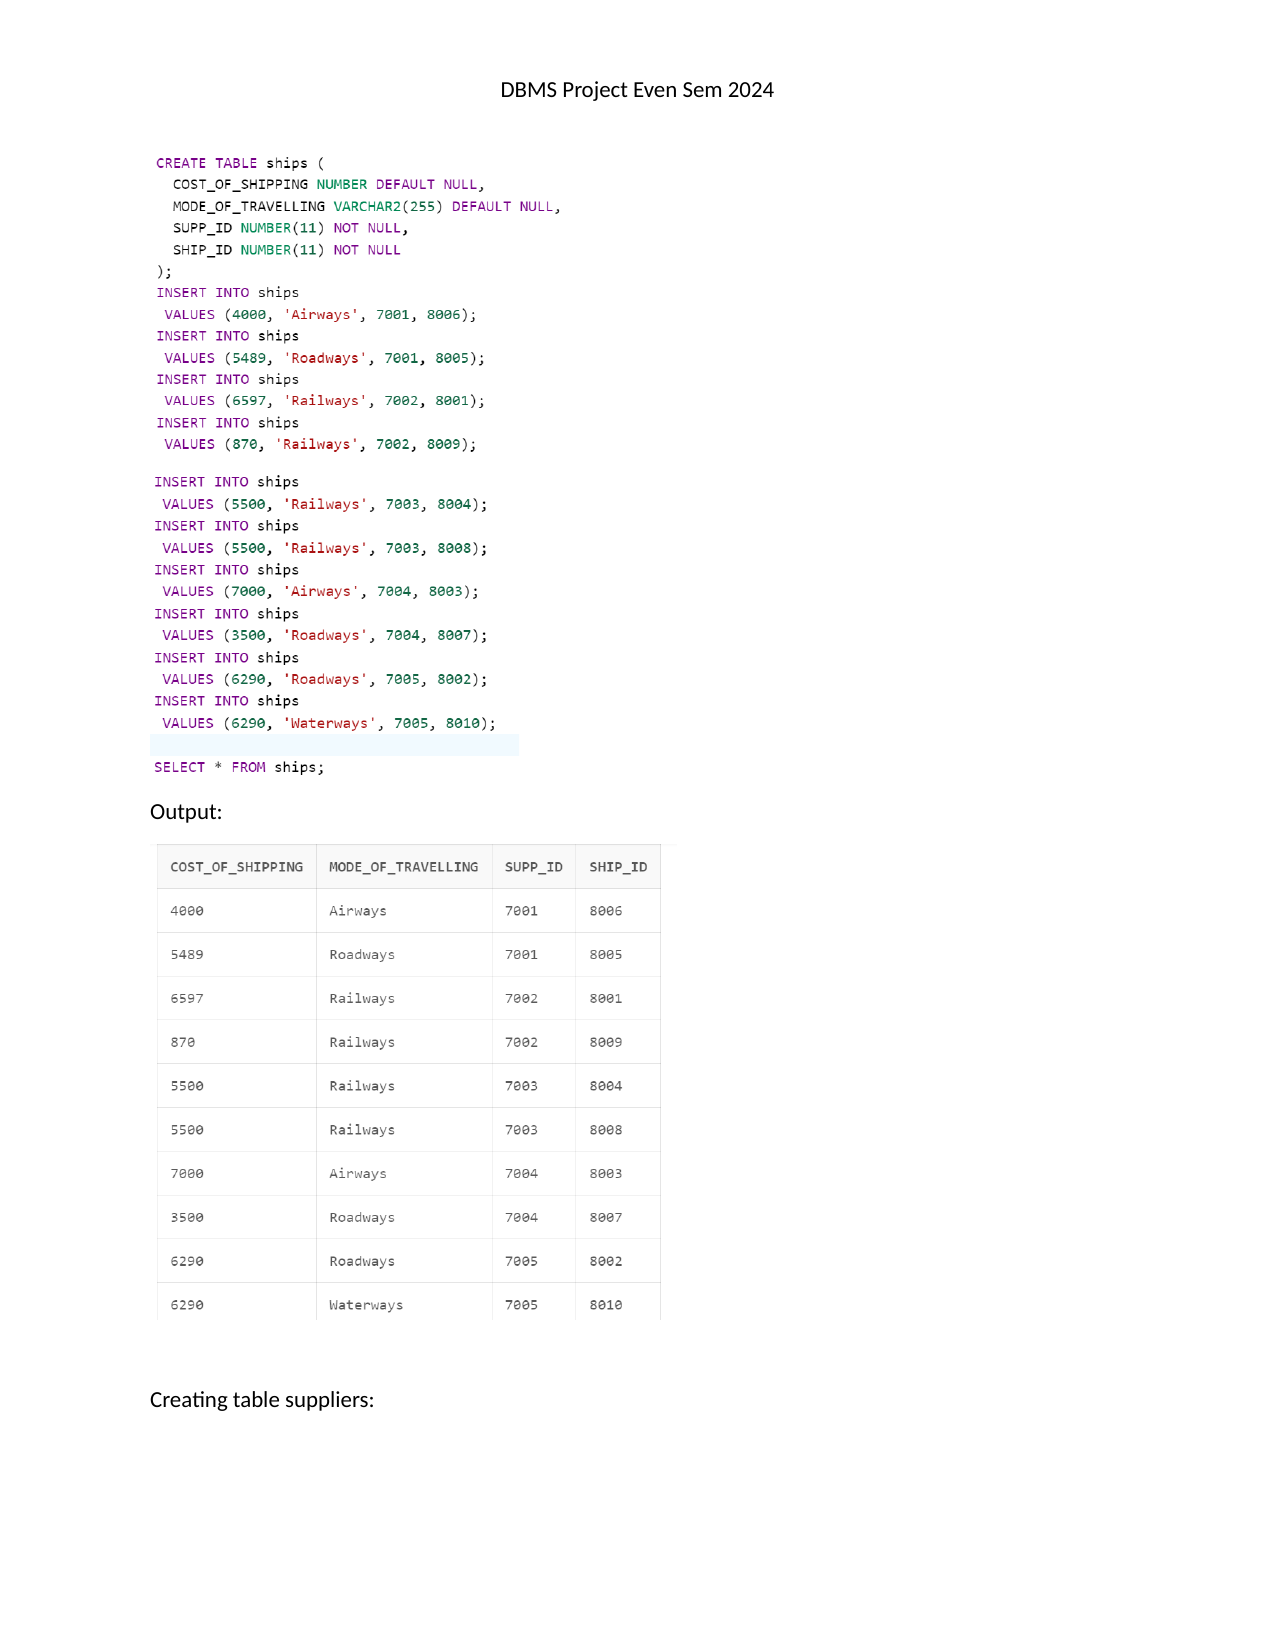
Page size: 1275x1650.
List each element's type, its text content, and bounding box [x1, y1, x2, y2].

text Output: [150, 797, 1125, 825]
picture [150, 473, 520, 779]
picture [150, 150, 572, 455]
text Creating table suppliers: [150, 1385, 1125, 1413]
picture [150, 844, 677, 1320]
